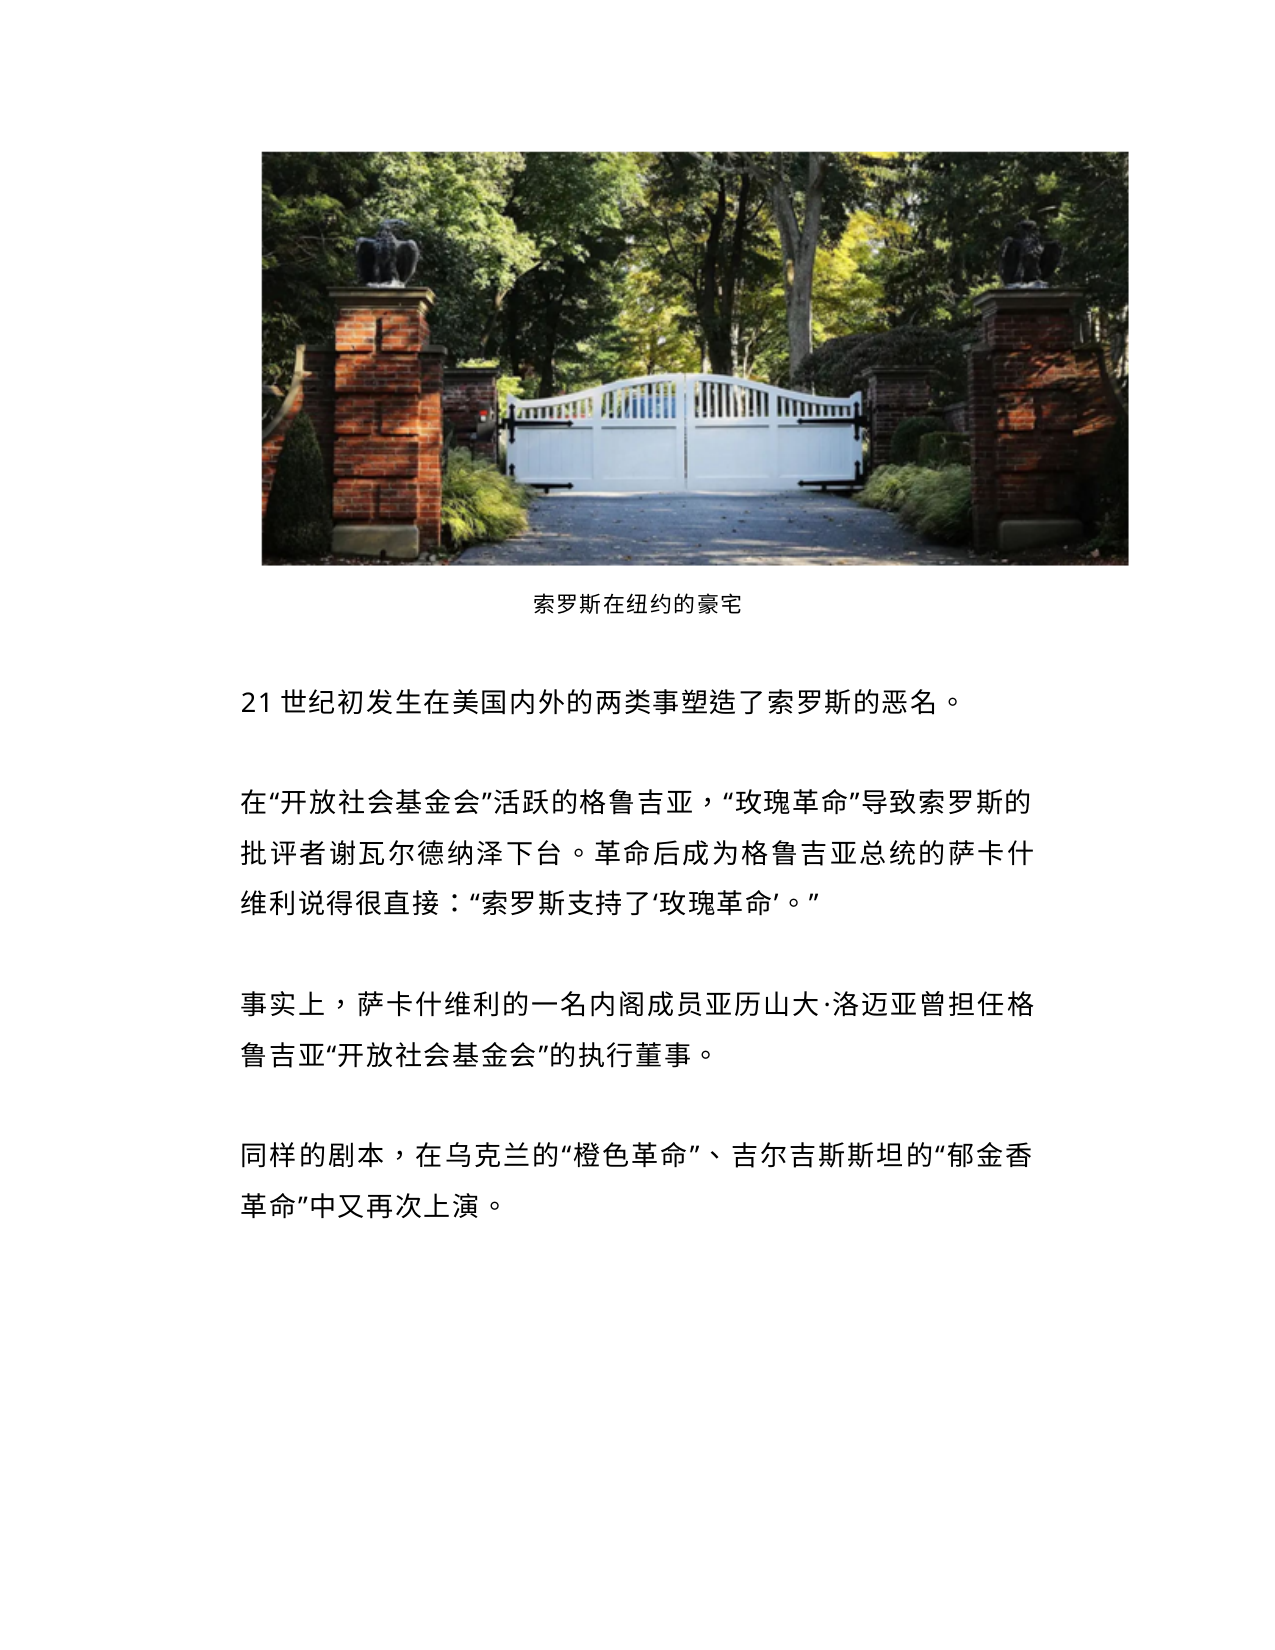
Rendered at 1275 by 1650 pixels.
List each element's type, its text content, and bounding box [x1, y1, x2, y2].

text 同样的剧本，在乌克兰的“橙色革命”、吉尔吉斯斯坦的“郁金香革命”中又再次上演。 [241, 1123, 1034, 1224]
text 事实上，萨卡什维利的一名内阁成员亚历山大·洛迈亚曾担任格鲁吉亚“开放社会基金会”的执行董事。 [241, 972, 1034, 1073]
text 在“开放社会基金会”活跃的格鲁吉亚，“玫瑰革命”导致索罗斯的批评者谢瓦尔德纳泽下台。革命后成为格鲁吉亚总统的萨卡什维利说得很直接：“索罗斯支持了‘玫瑰革命’。” [241, 770, 1034, 922]
picture [259, 150, 1132, 569]
text 21世纪初发生在美国内外的两类事塑造了索罗斯的恶名。 [241, 669, 1034, 720]
text 索罗斯在纽约的豪宅 [241, 569, 1034, 619]
